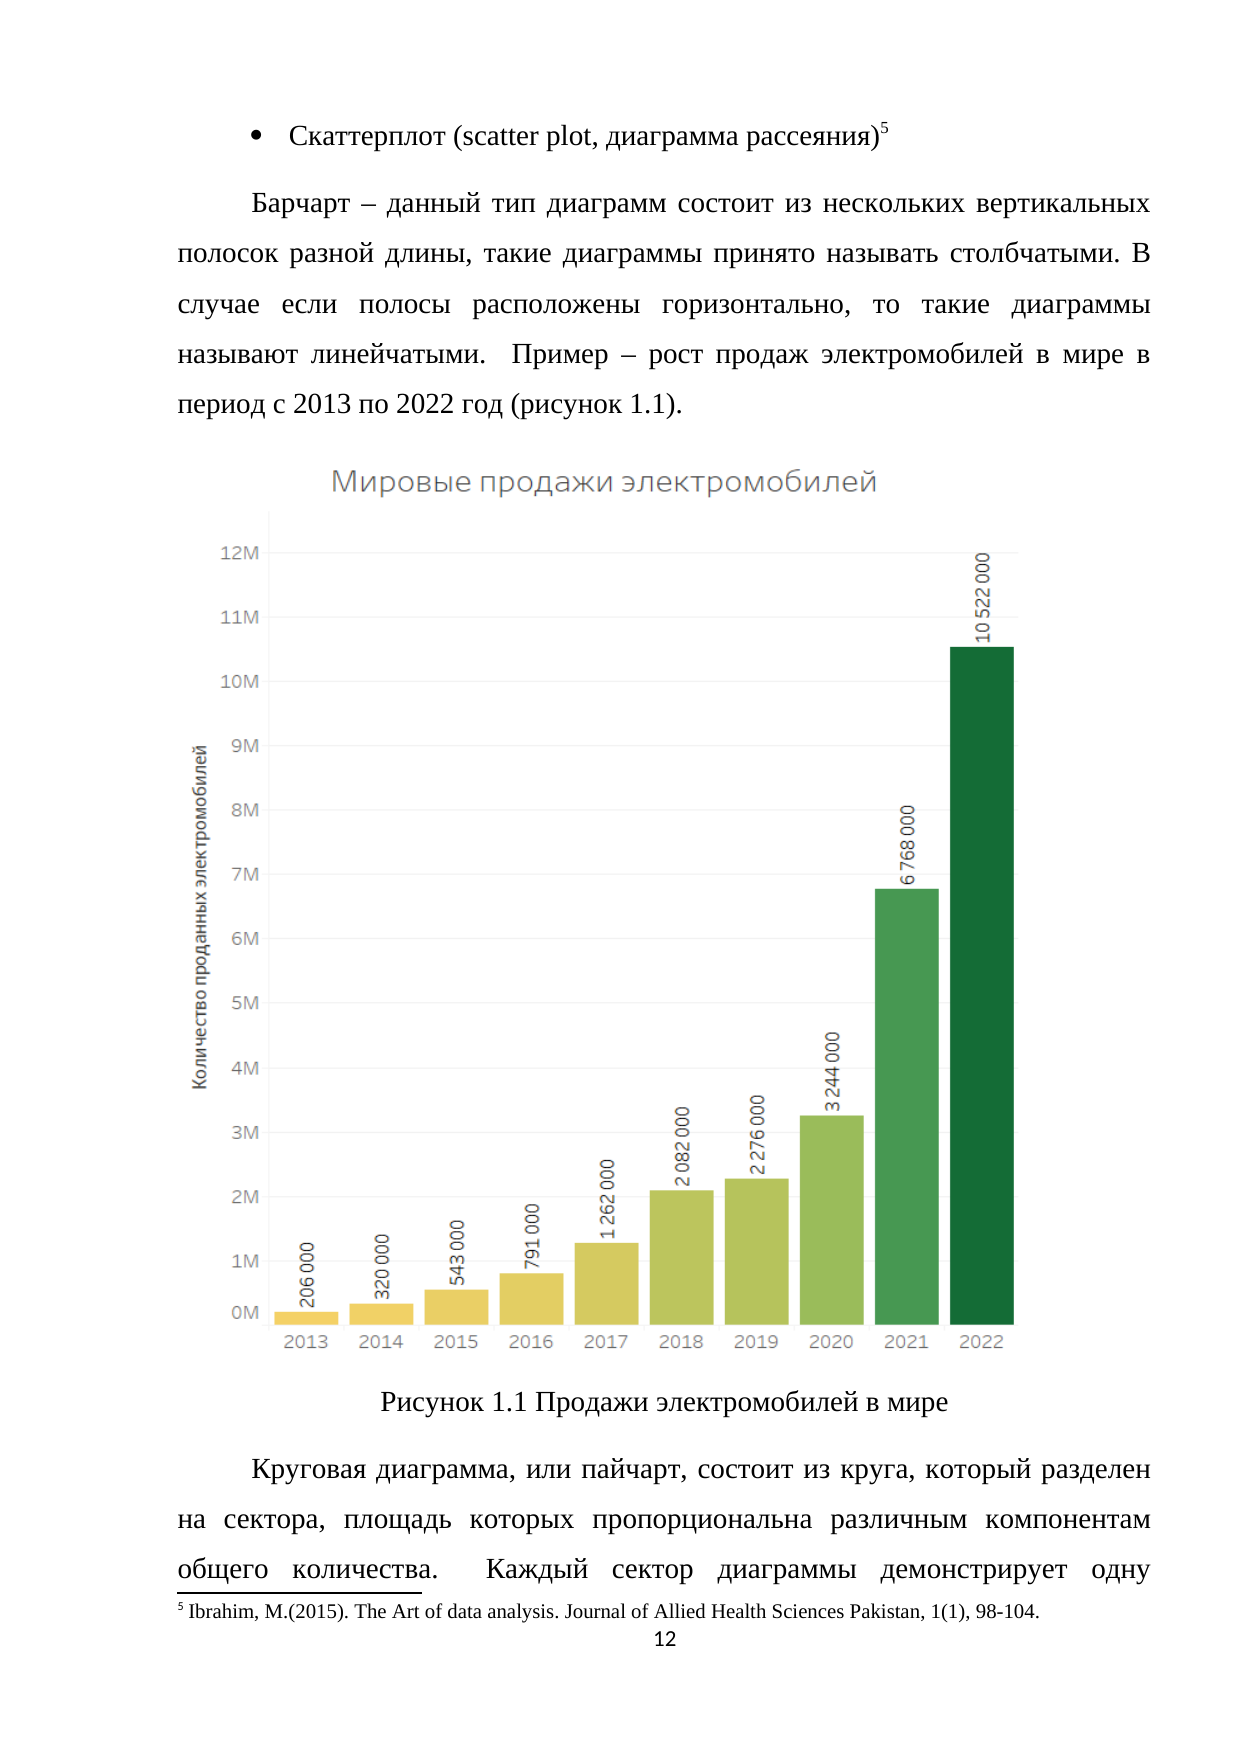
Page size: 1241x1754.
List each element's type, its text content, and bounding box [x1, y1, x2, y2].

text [177, 1451, 1152, 1585]
text Барчарт – данный тип диаграмм состоит из нескольких вертикальных полосок разной длины, такие диаграммы принято называть столбчатыми. В случае если полосы расположены горизонтально, то такие диаграммы называют линейчатыми. Пример – рост продаж электромобилей в мире в период с 2013 по 2022 год (рисунок 1.1). [177, 185, 1152, 420]
list Скаттерплот (scatter plot, диаграмма рассеяния) [251, 118, 1152, 152]
text Рисунок 1.1 Продажи электромобилей в мире [177, 1384, 1152, 1418]
picture [177, 453, 1019, 1354]
